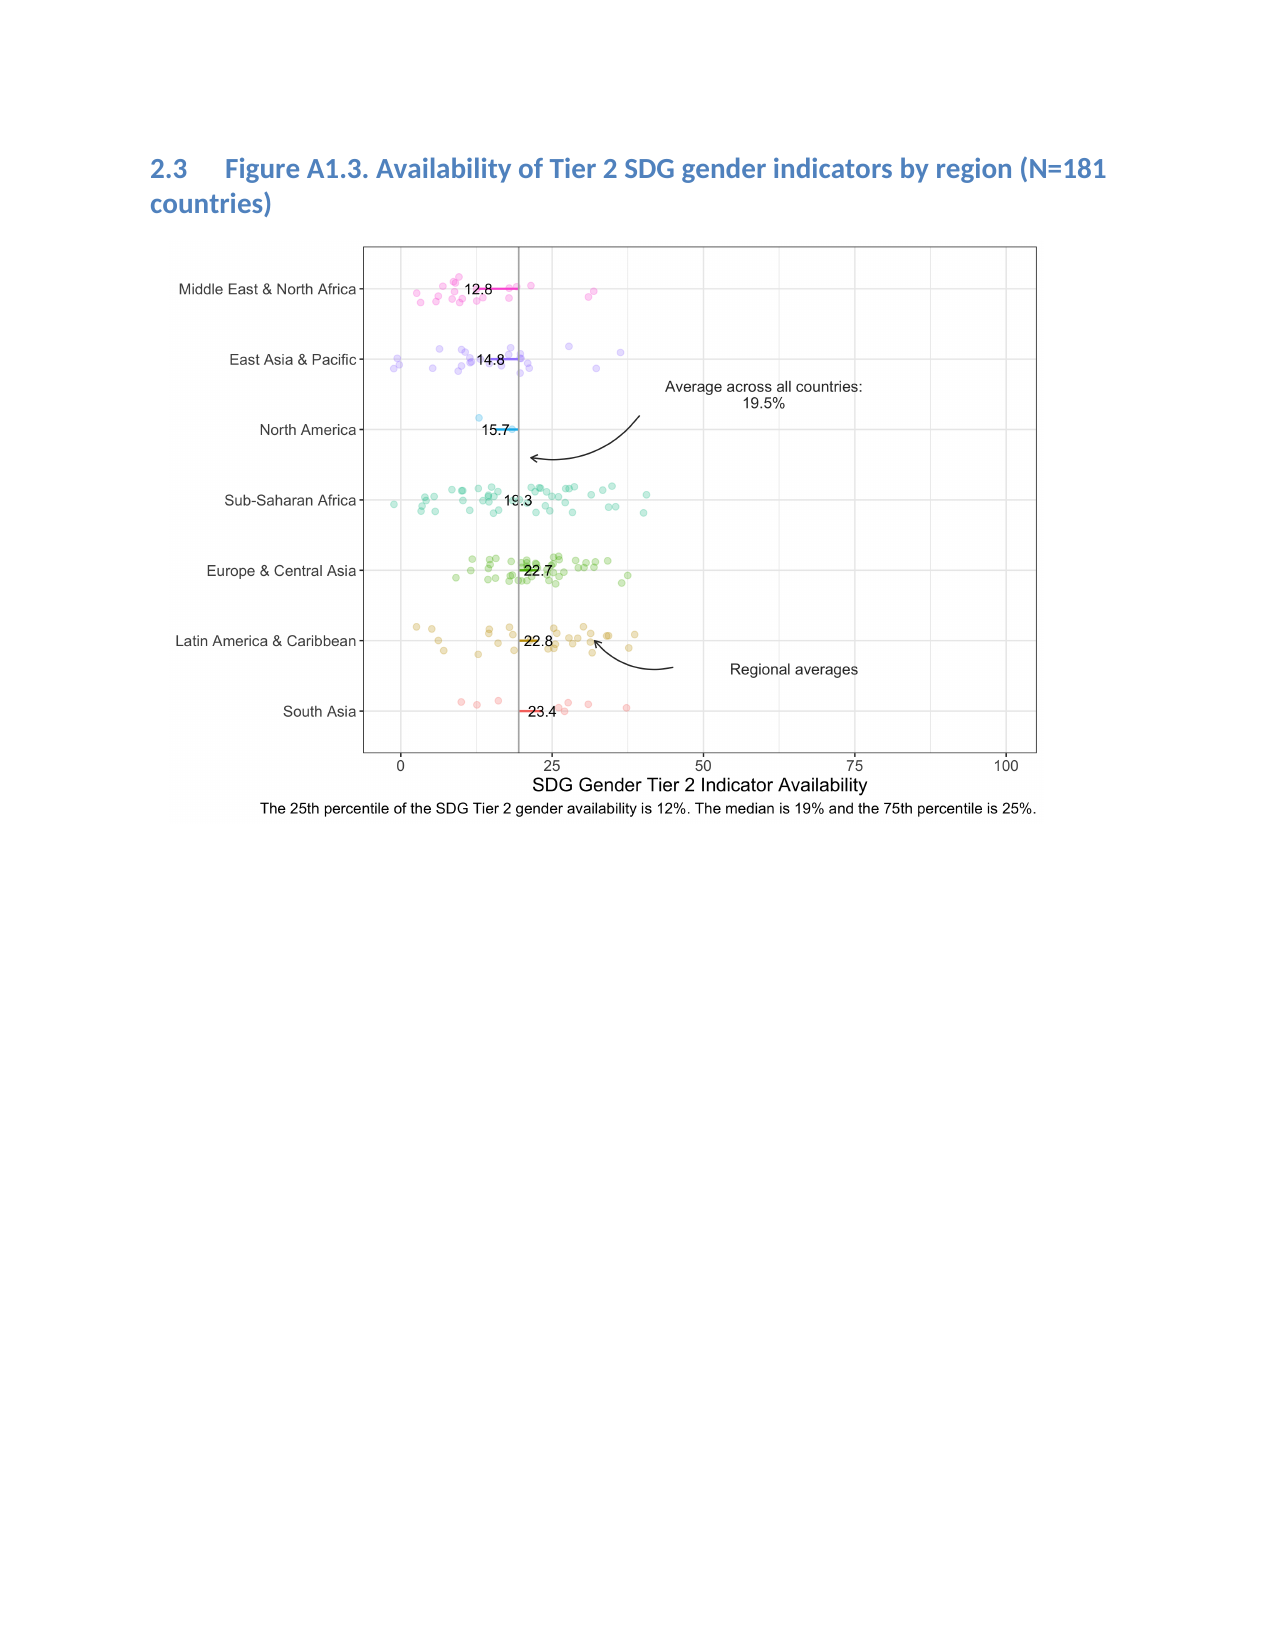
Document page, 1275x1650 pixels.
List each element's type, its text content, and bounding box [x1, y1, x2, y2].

picture [168, 240, 1044, 824]
subtitle 2.3 Figure A1.3. Availability of Tier 2 SDG gender indicators by region (N=181 countries) [150, 150, 1125, 221]
